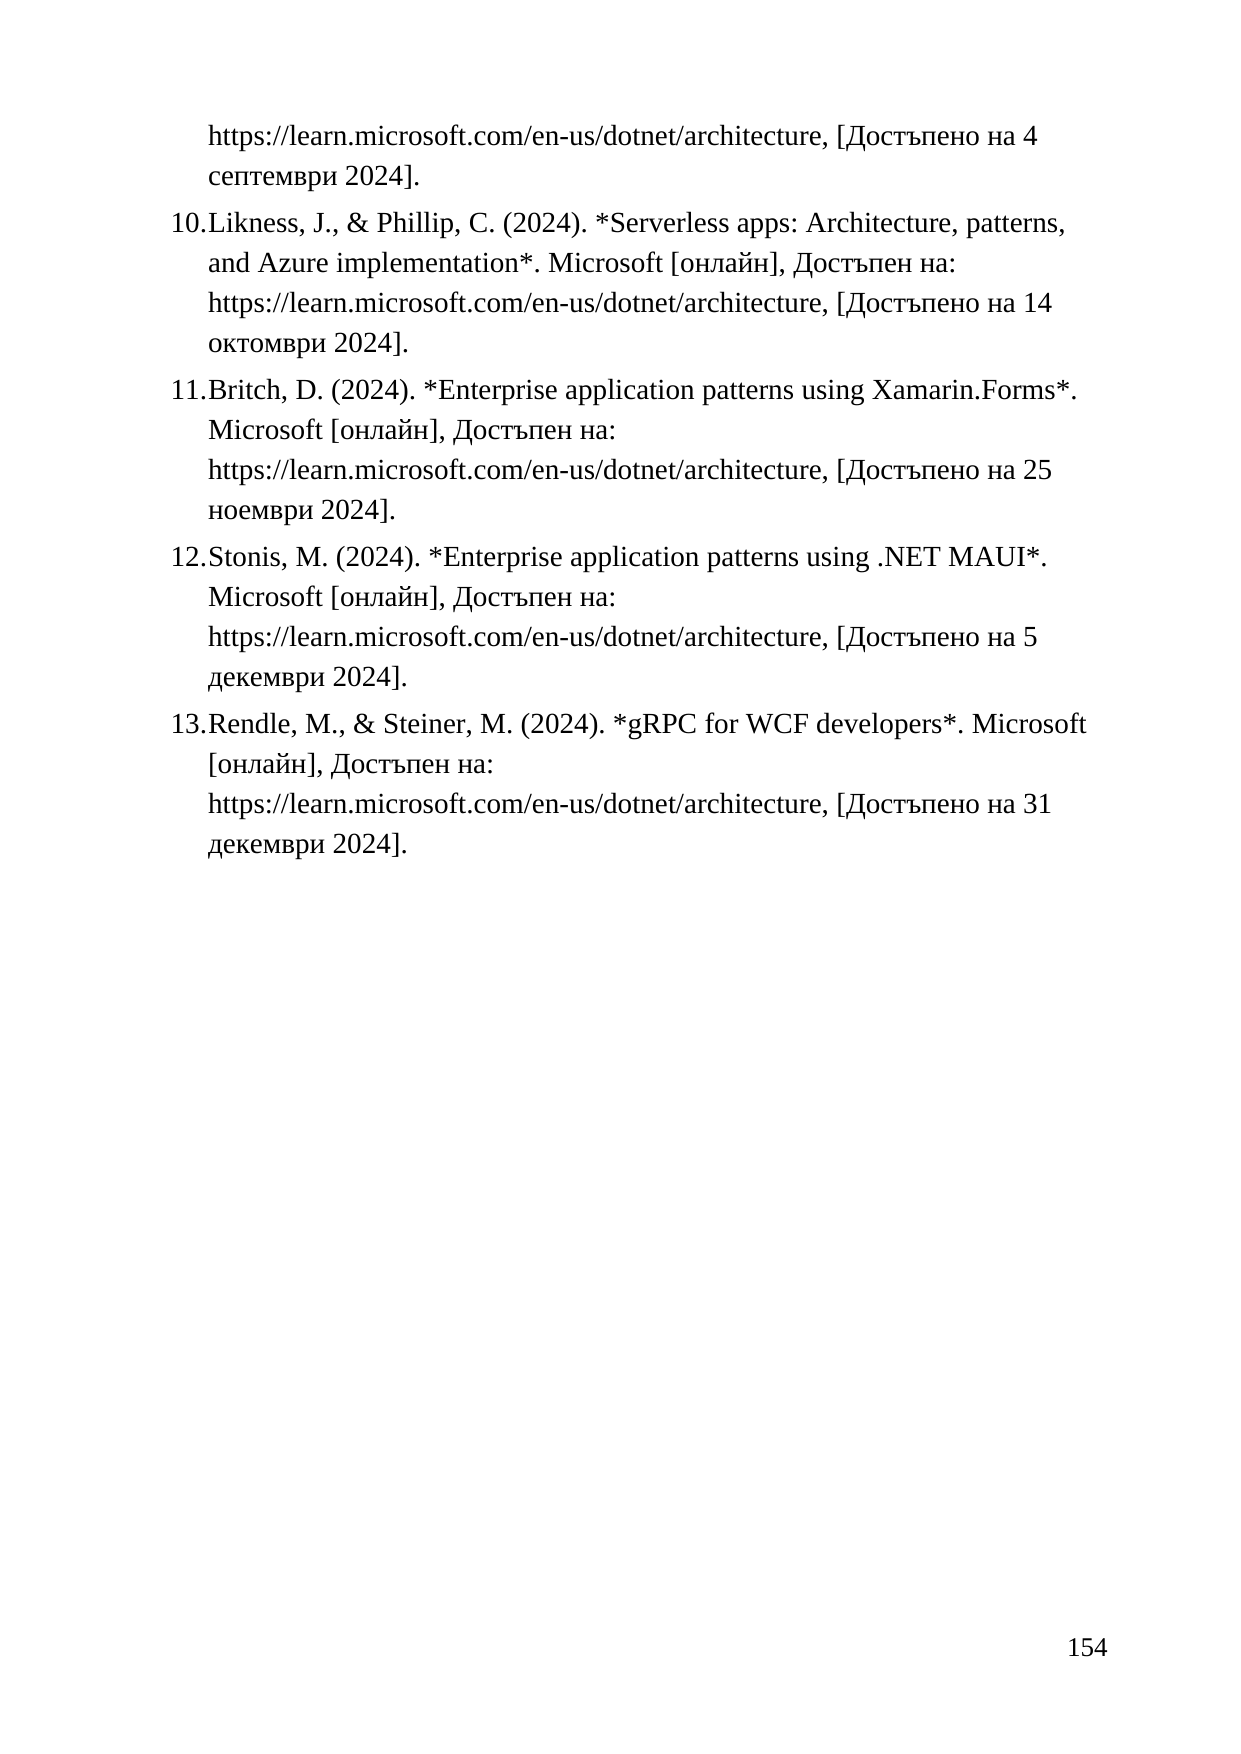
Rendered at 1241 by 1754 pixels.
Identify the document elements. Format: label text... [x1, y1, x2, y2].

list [170, 118, 1107, 192]
list Likness, J., & Phillip, C. (2024). *Serverless apps: Architecture, patterns, and Azure implementation*. Microsoft [онлайн], Достъпен на: https://learn.microsoft.com/en-us/dotnet/architecture, [Достъпено на 14 октомври 2024]. [170, 205, 1107, 359]
list Rendle, M., & Steiner, M. (2024). *gRPC for WCF developers*. Microsoft [онлайн], Достъпен на: https://learn.microsoft.com/en-us/dotnet/architecture, [Достъпено на 31 декември 2024]. [170, 706, 1107, 860]
list Britch, D. (2024). *Enterprise application patterns using Xamarin.Forms*. Microsoft [онлайн], Достъпен на: https://learn.microsoft.com/en-us/dotnet/architecture, [Достъпено на 25 ноември 2024]. [170, 372, 1107, 526]
list Stonis, M. (2024). *Enterprise application patterns using .NET MAUI*. Microsoft [онлайн], Достъпен на: https://learn.microsoft.com/en-us/dotnet/architecture, [Достъпено на 5 декември 2024]. [170, 539, 1107, 693]
